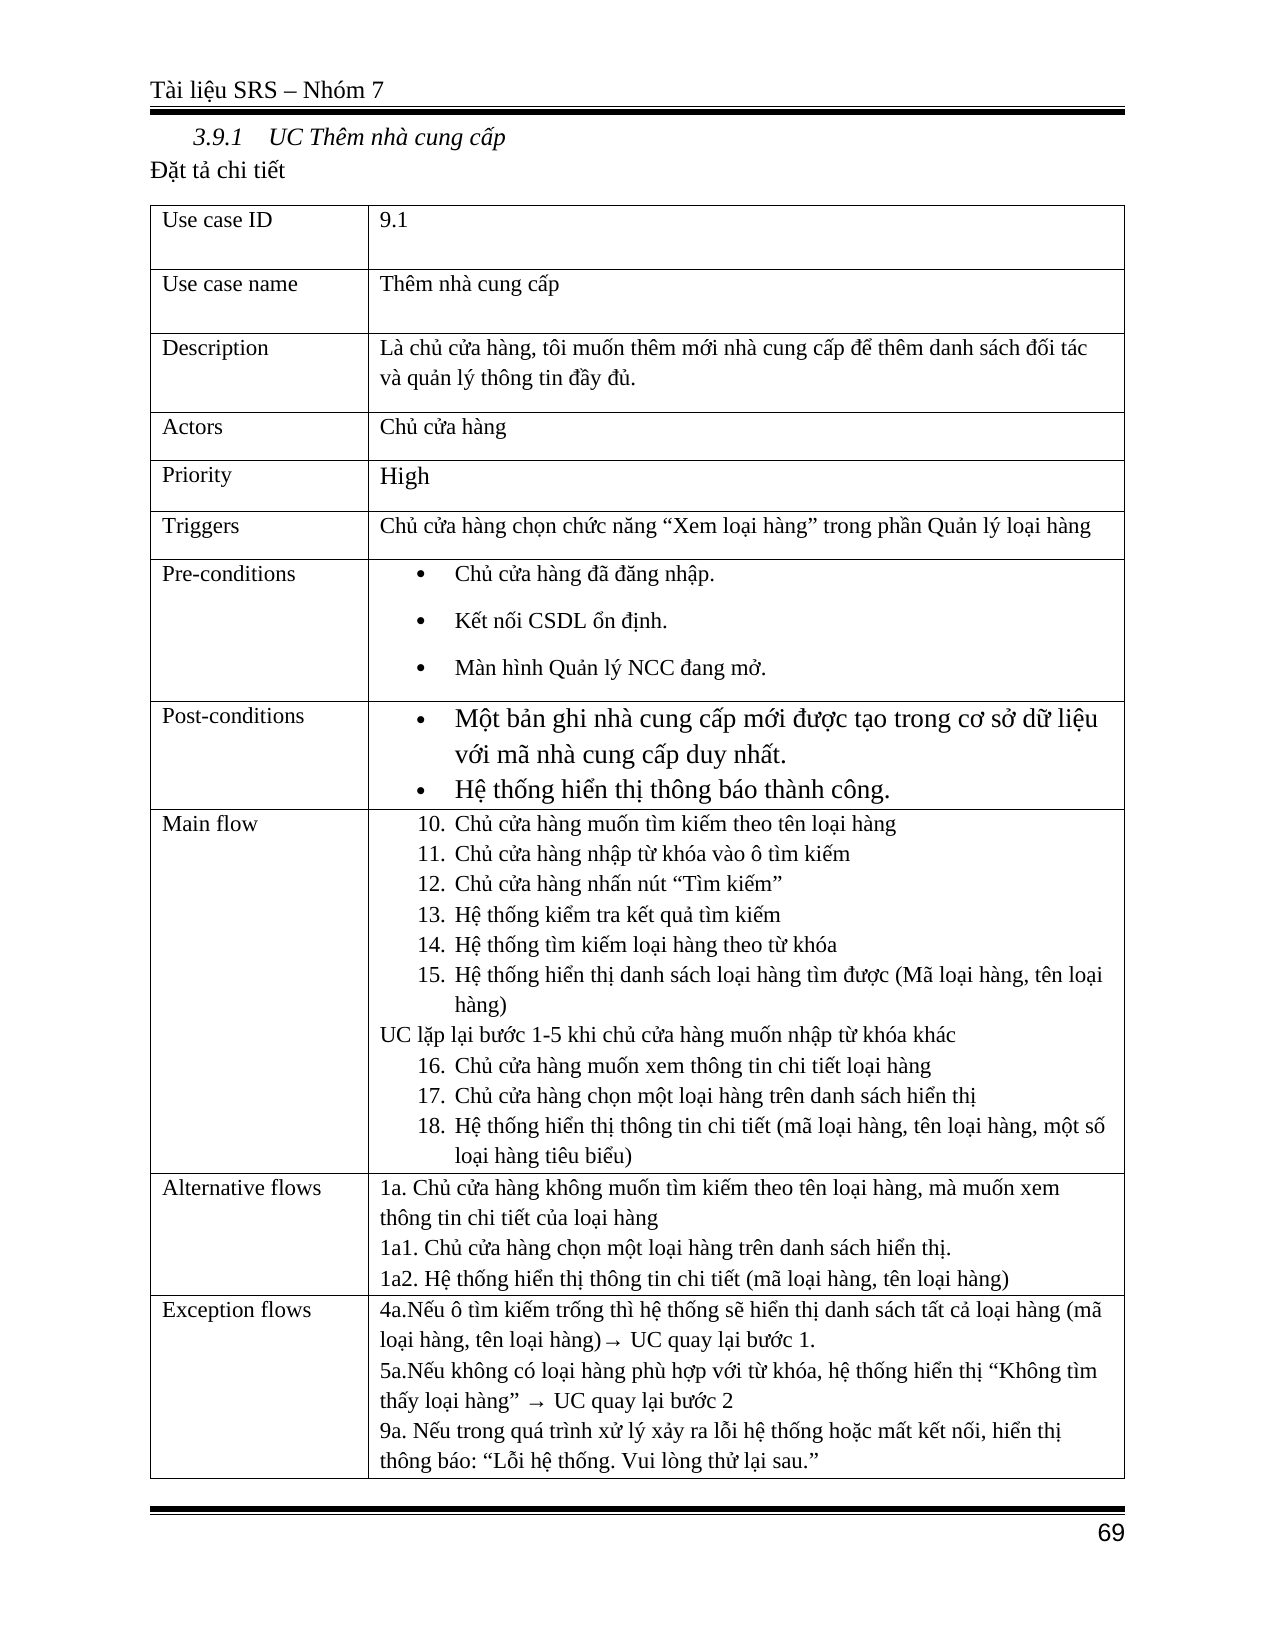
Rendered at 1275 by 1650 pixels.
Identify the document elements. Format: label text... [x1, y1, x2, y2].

table_cell Thêm nhà cung cấp [369, 270, 1124, 333]
table_cell Chủ cửa hàng muốn tìm kiếm theo tên loại hàng Chủ cửa hàng nhập từ khóa vào ô tìm kiếm Chủ cửa hàng nhấn nút “Tìm kiếm” Hệ thống kiểm tra kết quả tìm kiếm Hệ thống tìm kiếm loại hàng theo từ khóa Hệ thống hiển thị danh sách loại hàng tìm được (Mã loại hàng, tên loại hàng) UC lặp lại bước 1-5 khi chủ cửa hàng muốn nhập từ khóa khác Chủ cửa hàng muốn xem thông tin chi tiết loại hàng Chủ cửa hàng chọn một loại hàng trên danh sách hiển thị Hệ thống hiển thị thông tin chi tiết (mã loại hàng, tên loại hàng, một số loại hàng tiêu biểu) [369, 810, 1124, 1173]
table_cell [369, 1296, 1124, 1478]
table_header 9.1 [369, 206, 1124, 269]
table_cell Use case name [151, 270, 368, 333]
table_cell Actors [151, 413, 368, 460]
table_cell Post-conditions [151, 702, 368, 809]
table_cell Chủ cửa hàng chọn chức năng “Xem loại hàng” trong phần Quản lý loại hàng [369, 512, 1124, 559]
text Đặt tả chi tiết [150, 155, 1125, 184]
table_cell Description [151, 334, 368, 412]
table_cell Pre-conditions [151, 560, 368, 701]
table_header Use case ID [151, 206, 368, 269]
table_cell Priority [151, 461, 368, 511]
table_cell Triggers [151, 512, 368, 559]
table_cell Main flow [151, 810, 368, 1173]
table_cell 1a. Chủ cửa hàng không muốn tìm kiếm theo tên loại hàng, mà muốn xem thông tin chi tiết của loại hàng 1a1. Chủ cửa hàng chọn một loại hàng trên danh sách hiển thị. 1a2. Hệ thống hiển thị thông tin chi tiết (mã loại hàng, tên loại hàng) [369, 1174, 1124, 1295]
table_cell Là chủ cửa hàng, tôi muốn thêm mới nhà cung cấp để thêm danh sách đối tác và quản lý thông tin đầy đủ. [369, 334, 1124, 412]
table_cell Alternative flows [151, 1174, 368, 1295]
table_cell High [369, 461, 1124, 511]
table_cell Một bản ghi nhà cung cấp mới được tạo trong cơ sở dữ liệu với mã nhà cung cấp duy nhất. Hệ thống hiển thị thông báo thành công. [369, 702, 1124, 809]
subtitle UC Thêm nhà cung cấp [193, 122, 1125, 151]
table_cell Chủ cửa hàng [369, 413, 1124, 460]
table_cell Chủ cửa hàng đã đăng nhập. Kết nối CSDL ổn định. Màn hình Quản lý NCC đang mở. [369, 560, 1124, 701]
table_cell Exception flows [151, 1296, 368, 1478]
